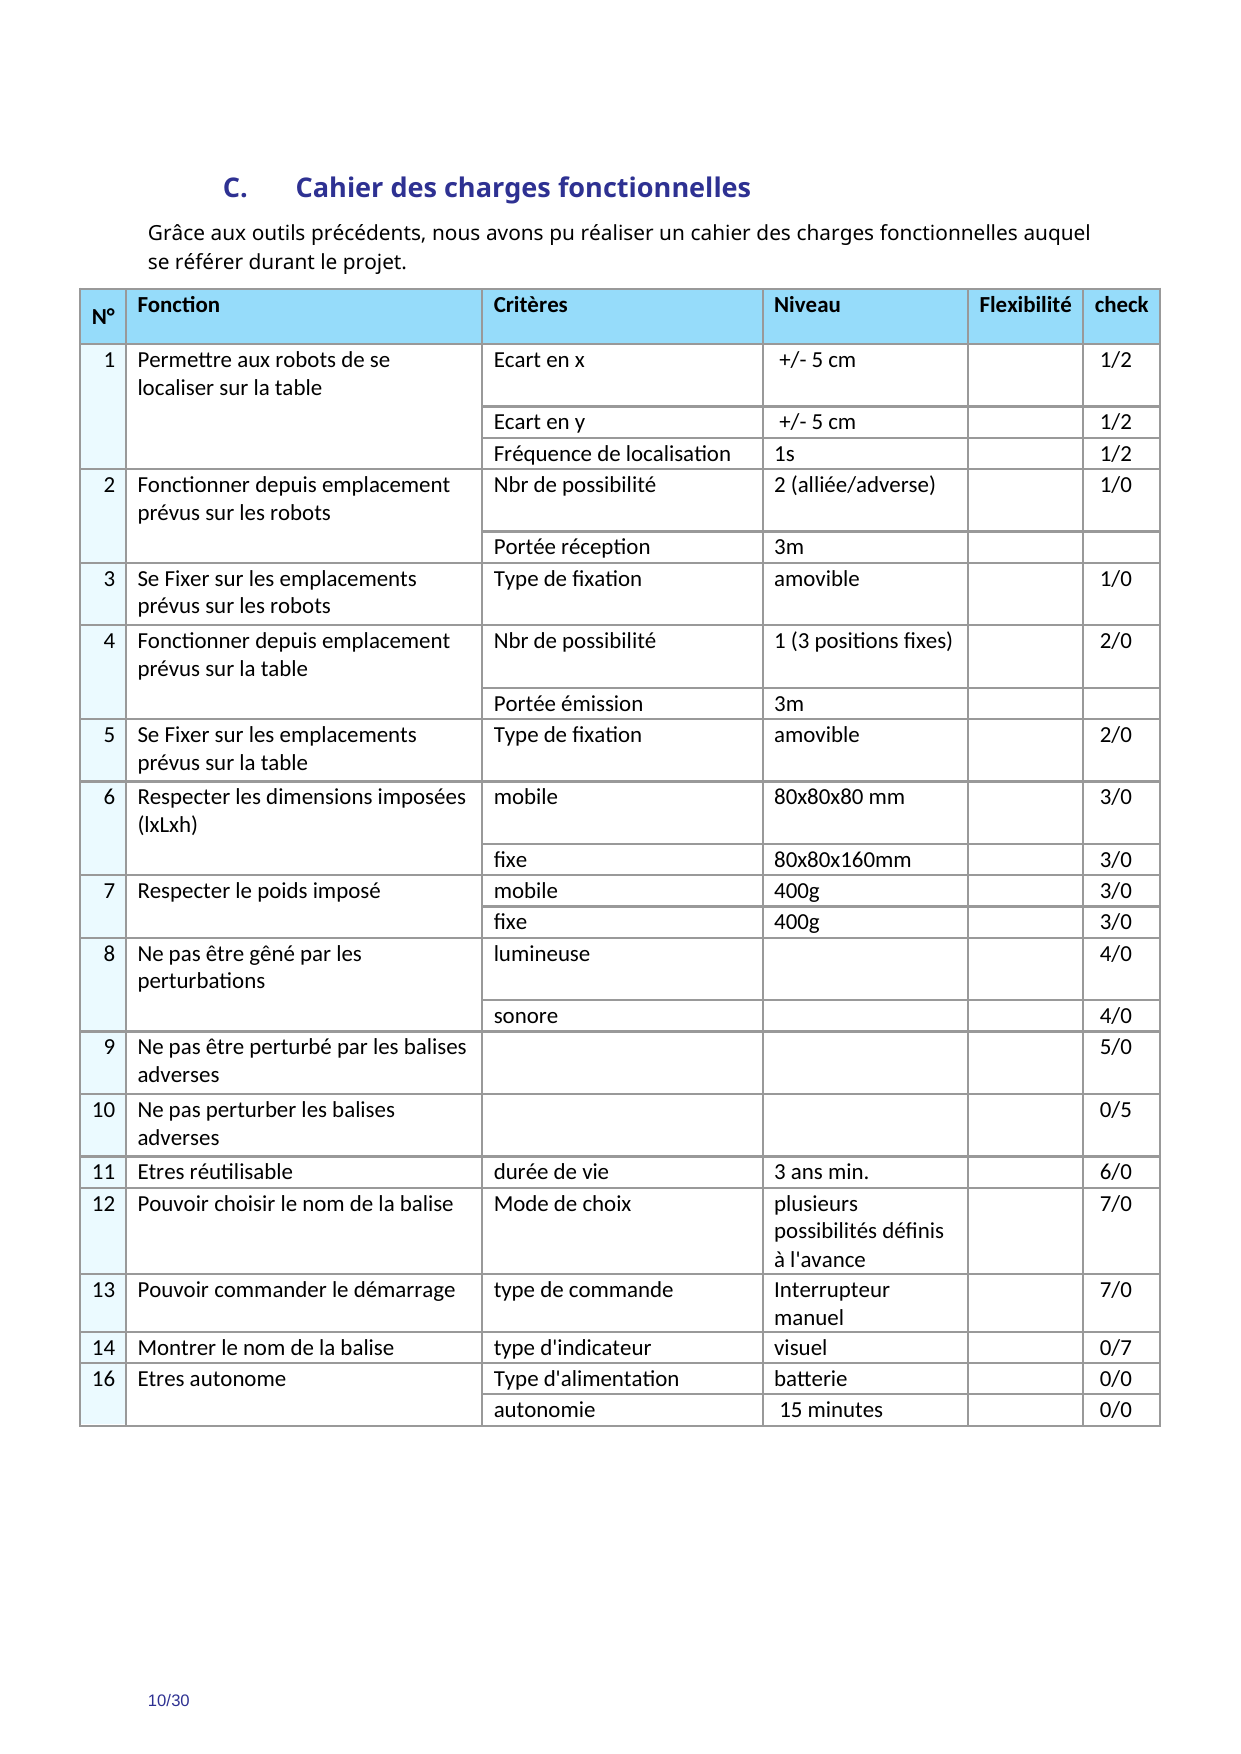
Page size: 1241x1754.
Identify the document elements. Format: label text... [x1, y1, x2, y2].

table_cell [969, 1189, 1082, 1273]
table_cell Etres autonome [127, 1364, 481, 1424]
table_cell Respecter les dimensions imposées (lxLxh) [127, 783, 481, 874]
table_cell 6/0 [1084, 1158, 1159, 1187]
table_cell mobile [483, 876, 762, 905]
table_cell 5 [81, 720, 125, 780]
table_cell [969, 908, 1082, 937]
table_cell 7 [81, 876, 125, 937]
table_cell [969, 470, 1082, 530]
table_cell [969, 939, 1082, 999]
table_cell 5/0 [1084, 1033, 1159, 1093]
table_cell 10 [81, 1095, 125, 1155]
table_cell 8 [81, 939, 125, 1030]
table_cell 1/2 [1084, 408, 1159, 437]
table_cell mobile [483, 783, 762, 843]
table_header Flexibilité [969, 290, 1082, 343]
table_cell [764, 1095, 967, 1155]
table_cell 0/0 [1084, 1364, 1159, 1393]
table_header Fonction [127, 290, 481, 343]
table_cell 3/0 [1084, 876, 1159, 905]
table_cell [969, 439, 1082, 468]
table_cell 2/0 [1084, 626, 1159, 687]
table_cell 1/2 [1084, 345, 1159, 405]
table_cell 13 [81, 1275, 125, 1331]
table_cell Portée émission [483, 689, 762, 718]
table_cell [764, 1001, 967, 1030]
table_cell 6 [81, 783, 125, 874]
table_cell [483, 1033, 762, 1093]
table_cell [969, 1395, 1082, 1424]
table_cell [969, 689, 1082, 718]
table_cell Se Fixer sur les emplacements prévus sur la table [127, 720, 481, 780]
table_cell 3m [764, 689, 967, 718]
table_cell 0/7 [1084, 1333, 1159, 1362]
table_cell sonore [483, 1001, 762, 1030]
table_cell Nbr de possibilité [483, 470, 762, 530]
table_cell 3m [764, 533, 967, 562]
table_cell [969, 1333, 1082, 1362]
table_cell 2/0 [1084, 720, 1159, 780]
table_cell 3 ans min. [764, 1158, 967, 1187]
table_cell 2 (alliée/adverse) [764, 470, 967, 530]
table_cell [969, 345, 1082, 405]
subtitle Cahier des charges fonctionnelles [223, 169, 1092, 206]
table_cell type d'indicateur [483, 1333, 762, 1362]
table_cell Pouvoir choisir le nom de la balise [127, 1189, 481, 1273]
table_cell 3/0 [1084, 845, 1159, 874]
table_cell 16 [81, 1364, 125, 1424]
table_cell amovible [764, 564, 967, 624]
table_header Niveau [764, 290, 967, 343]
table_cell 80x80x160mm [764, 845, 967, 874]
table_cell Portée réception [483, 533, 762, 562]
table_cell amovible [764, 720, 967, 780]
table_cell [969, 533, 1082, 562]
table_cell Nbr de possibilité [483, 626, 762, 687]
table_cell [1084, 689, 1159, 718]
table_cell 1/0 [1084, 470, 1159, 530]
table_cell 14 [81, 1333, 125, 1362]
table_cell batterie [764, 1364, 967, 1393]
table_cell 12 [81, 1189, 125, 1273]
table_cell Respecter le poids imposé [127, 876, 481, 937]
table_cell 3/0 [1084, 908, 1159, 937]
table_cell autonomie [483, 1395, 762, 1424]
table_cell Interrupteur manuel [764, 1275, 967, 1331]
table_cell Etres réutilisable [127, 1158, 481, 1187]
table_cell [764, 1033, 967, 1093]
table_cell 1 [81, 345, 125, 468]
table_cell 400g [764, 908, 967, 937]
table_cell 7/0 [1084, 1275, 1159, 1331]
table_cell [969, 1158, 1082, 1187]
table_cell Ne pas perturber les balises adverses [127, 1095, 481, 1155]
table_cell [969, 1001, 1082, 1030]
table_cell Type d'alimentation [483, 1364, 762, 1393]
table_cell Se Fixer sur les emplacements prévus sur les robots [127, 564, 481, 624]
table_cell Type de fixation [483, 564, 762, 624]
table_cell Montrer le nom de la balise [127, 1333, 481, 1362]
table_cell 7/0 [1084, 1189, 1159, 1273]
table_cell 80x80x80 mm [764, 783, 967, 843]
table_cell Mode de choix [483, 1189, 762, 1273]
table_cell 3/0 [1084, 783, 1159, 843]
table_cell 3 [81, 564, 125, 624]
table_cell Fonctionner depuis emplacement prévus sur les robots [127, 470, 481, 562]
table_cell 15 minutes [764, 1395, 967, 1424]
table_cell Type de fixation [483, 720, 762, 780]
table_cell 1 (3 positions fixes) [764, 626, 967, 687]
table_header Critères [483, 290, 762, 343]
table_cell 1s [764, 439, 967, 468]
table_cell [969, 720, 1082, 780]
table_cell 4/0 [1084, 1001, 1159, 1030]
table_cell 2 [81, 470, 125, 562]
table_cell +/- 5 cm [764, 408, 967, 437]
table_cell Ecart en y [483, 408, 762, 437]
table_cell 400g [764, 876, 967, 905]
table_cell [969, 1364, 1082, 1393]
table_cell 0/0 [1084, 1395, 1159, 1424]
table_cell Fonctionner depuis emplacement prévus sur la table [127, 626, 481, 718]
table_cell 1/2 [1084, 439, 1159, 468]
table_cell Permettre aux robots de se localiser sur la table [127, 345, 481, 468]
table_cell [969, 1275, 1082, 1331]
table_cell Ne pas être gêné par les perturbations [127, 939, 481, 1030]
table_cell lumineuse [483, 939, 762, 999]
table_cell Fréquence de localisation [483, 439, 762, 468]
table_cell [969, 783, 1082, 843]
table_cell 11 [81, 1158, 125, 1187]
table_cell durée de vie [483, 1158, 762, 1187]
table_cell [969, 408, 1082, 437]
table_cell [969, 876, 1082, 905]
table_cell [969, 564, 1082, 624]
table_header check [1084, 290, 1159, 343]
table_cell [764, 939, 967, 999]
table_cell fixe [483, 908, 762, 937]
table_cell +/- 5 cm [764, 345, 967, 405]
table_cell [969, 626, 1082, 687]
table_header N° [81, 290, 125, 343]
table_cell [483, 1095, 762, 1155]
table_cell visuel [764, 1333, 967, 1362]
table_cell [1084, 533, 1159, 562]
table_cell 0/5 [1084, 1095, 1159, 1155]
table_cell 4/0 [1084, 939, 1159, 999]
table_cell type de commande [483, 1275, 762, 1331]
table_cell [969, 1095, 1082, 1155]
table_cell [969, 845, 1082, 874]
table_cell 1/0 [1084, 564, 1159, 624]
table_cell fixe [483, 845, 762, 874]
table_cell 9 [81, 1033, 125, 1093]
text Grâce aux outils précédents, nous avons pu réaliser un cahier des charges fonctionnelles auquel se référer durant le projet. [148, 218, 1092, 275]
table_cell Ecart en x [483, 345, 762, 405]
table_cell plusieurs possibilités définis à l'avance [764, 1189, 967, 1273]
table_cell Ne pas être perturbé par les balises adverses [127, 1033, 481, 1093]
table_cell 4 [81, 626, 125, 718]
table_cell [969, 1033, 1082, 1093]
table_cell Pouvoir commander le démarrage [127, 1275, 481, 1331]
